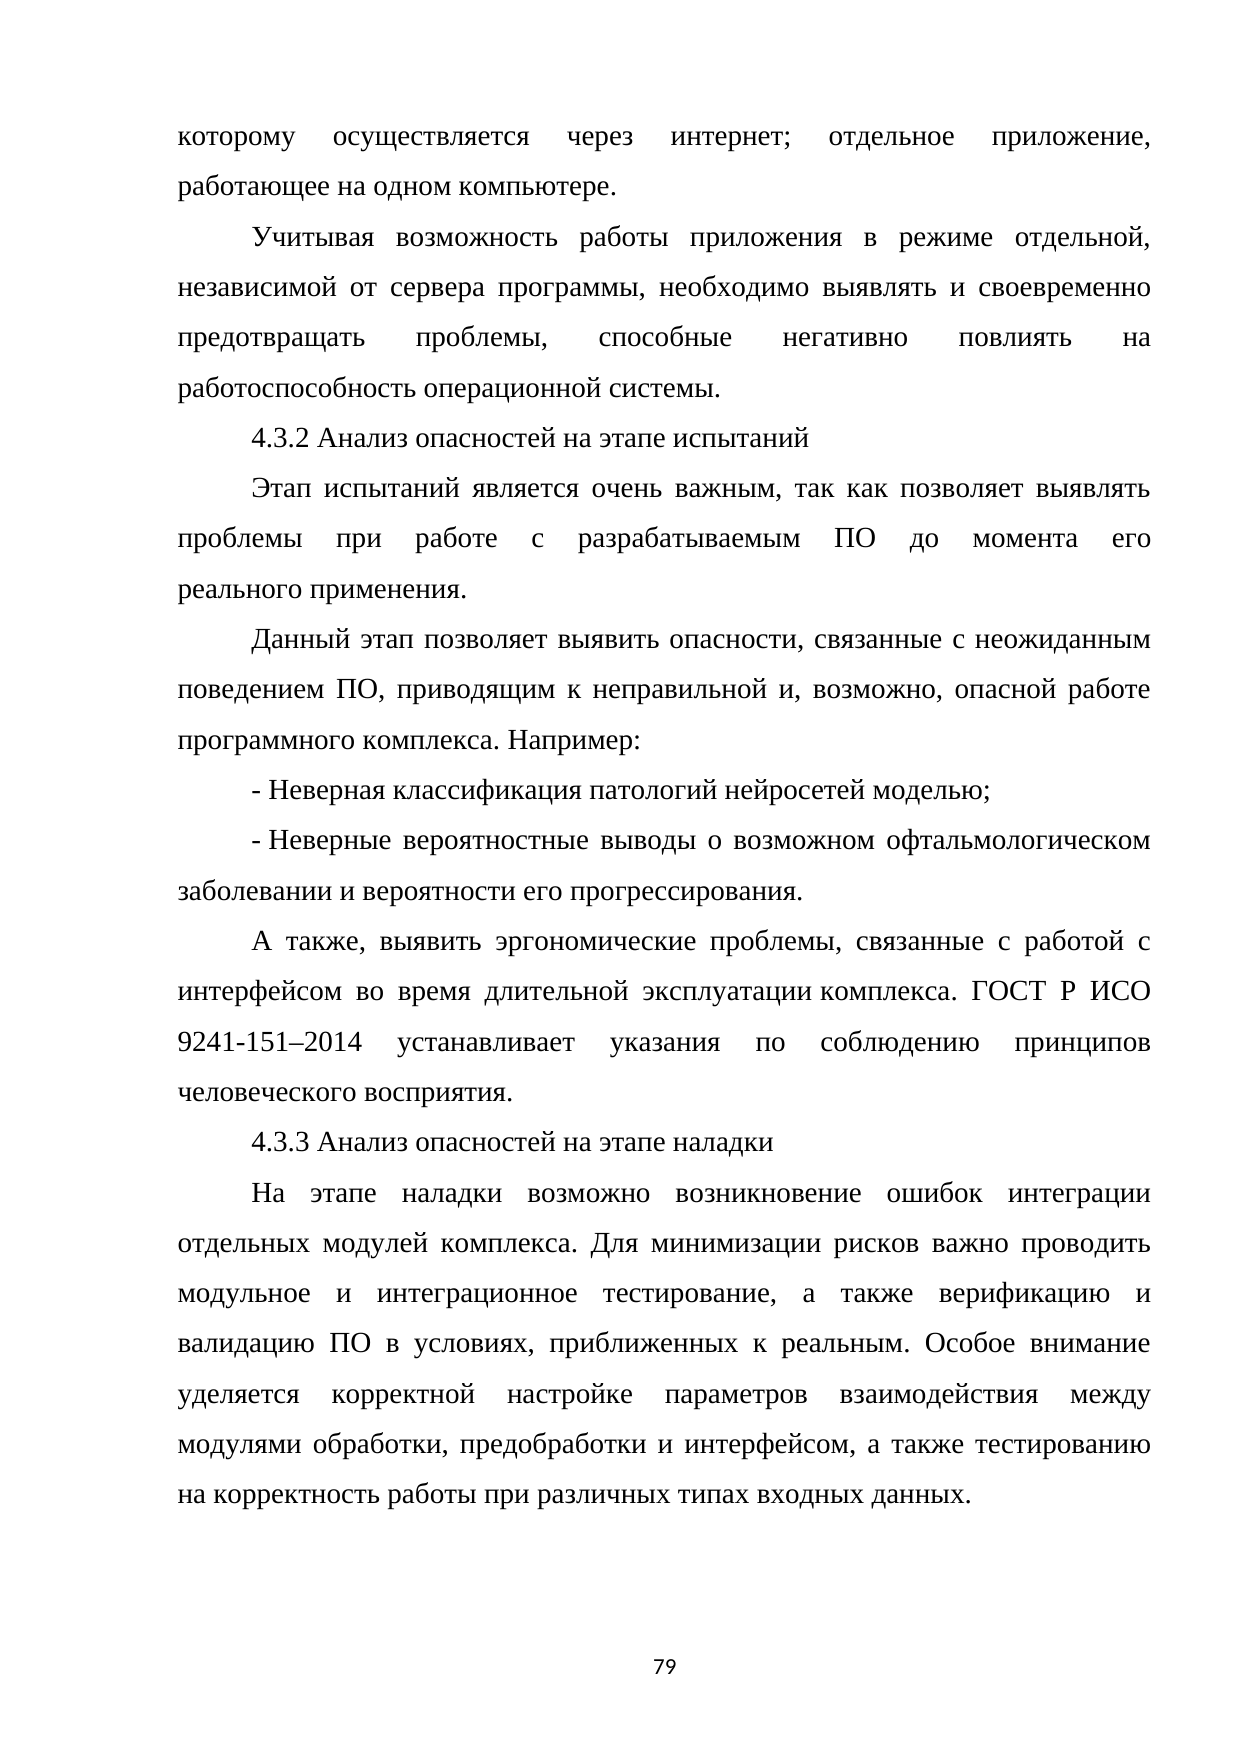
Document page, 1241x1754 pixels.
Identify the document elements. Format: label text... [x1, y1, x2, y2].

list Неверная классификация патологий нейросетей моделью; [177, 772, 1152, 806]
text Учитывая возможность работы приложения в режиме отдельной, независимой от сервера программы, необходимо выявлять и своевременно предотвращать проблемы, способные негативно повлиять на работоспособность операционной системы. [177, 219, 1152, 403]
subtitle Анализ опасностей на этапе наладки [177, 1124, 1152, 1158]
subtitle Анализ опасностей на этапе испытаний [177, 420, 1152, 453]
text Этап испытаний является очень важным, так как позволяет выявлять проблемы при работе с разрабатываемым ПО до момента его реального применения. [177, 470, 1152, 604]
list Неверные вероятностные выводы о возможном офтальмологическом заболевании и вероятности его прогрессирования. [177, 822, 1152, 906]
text Данный этап позволяет выявить опасности, связанные с неожиданным поведением ПО, приводящим к неправильной и, возможно, опасной работе программного комплекса. Например: [177, 621, 1152, 755]
text А также, выявить эргономические проблемы, связанные с работой с интерфейсом во время длительной эксплуатации комплекса. ГОСТ Р ИСО 9241-151–2014 устанавливает указания по соблюдению принципов человеческого восприятия. [177, 923, 1152, 1108]
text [177, 118, 1152, 202]
text На этапе наладки возможно возникновение ошибок интеграции отдельных модулей комплекса. Для минимизации рисков важно проводить модульное и интеграционное тестирование, а также верификацию и валидацию ПО в условиях, приближенных к реальным. Особое внимание уделяется корректной настройке параметров взаимодействия между модулями обработки, предобработки и интерфейсом, а также тестированию на корректность работы при различных типах входных данных. [177, 1175, 1152, 1510]
